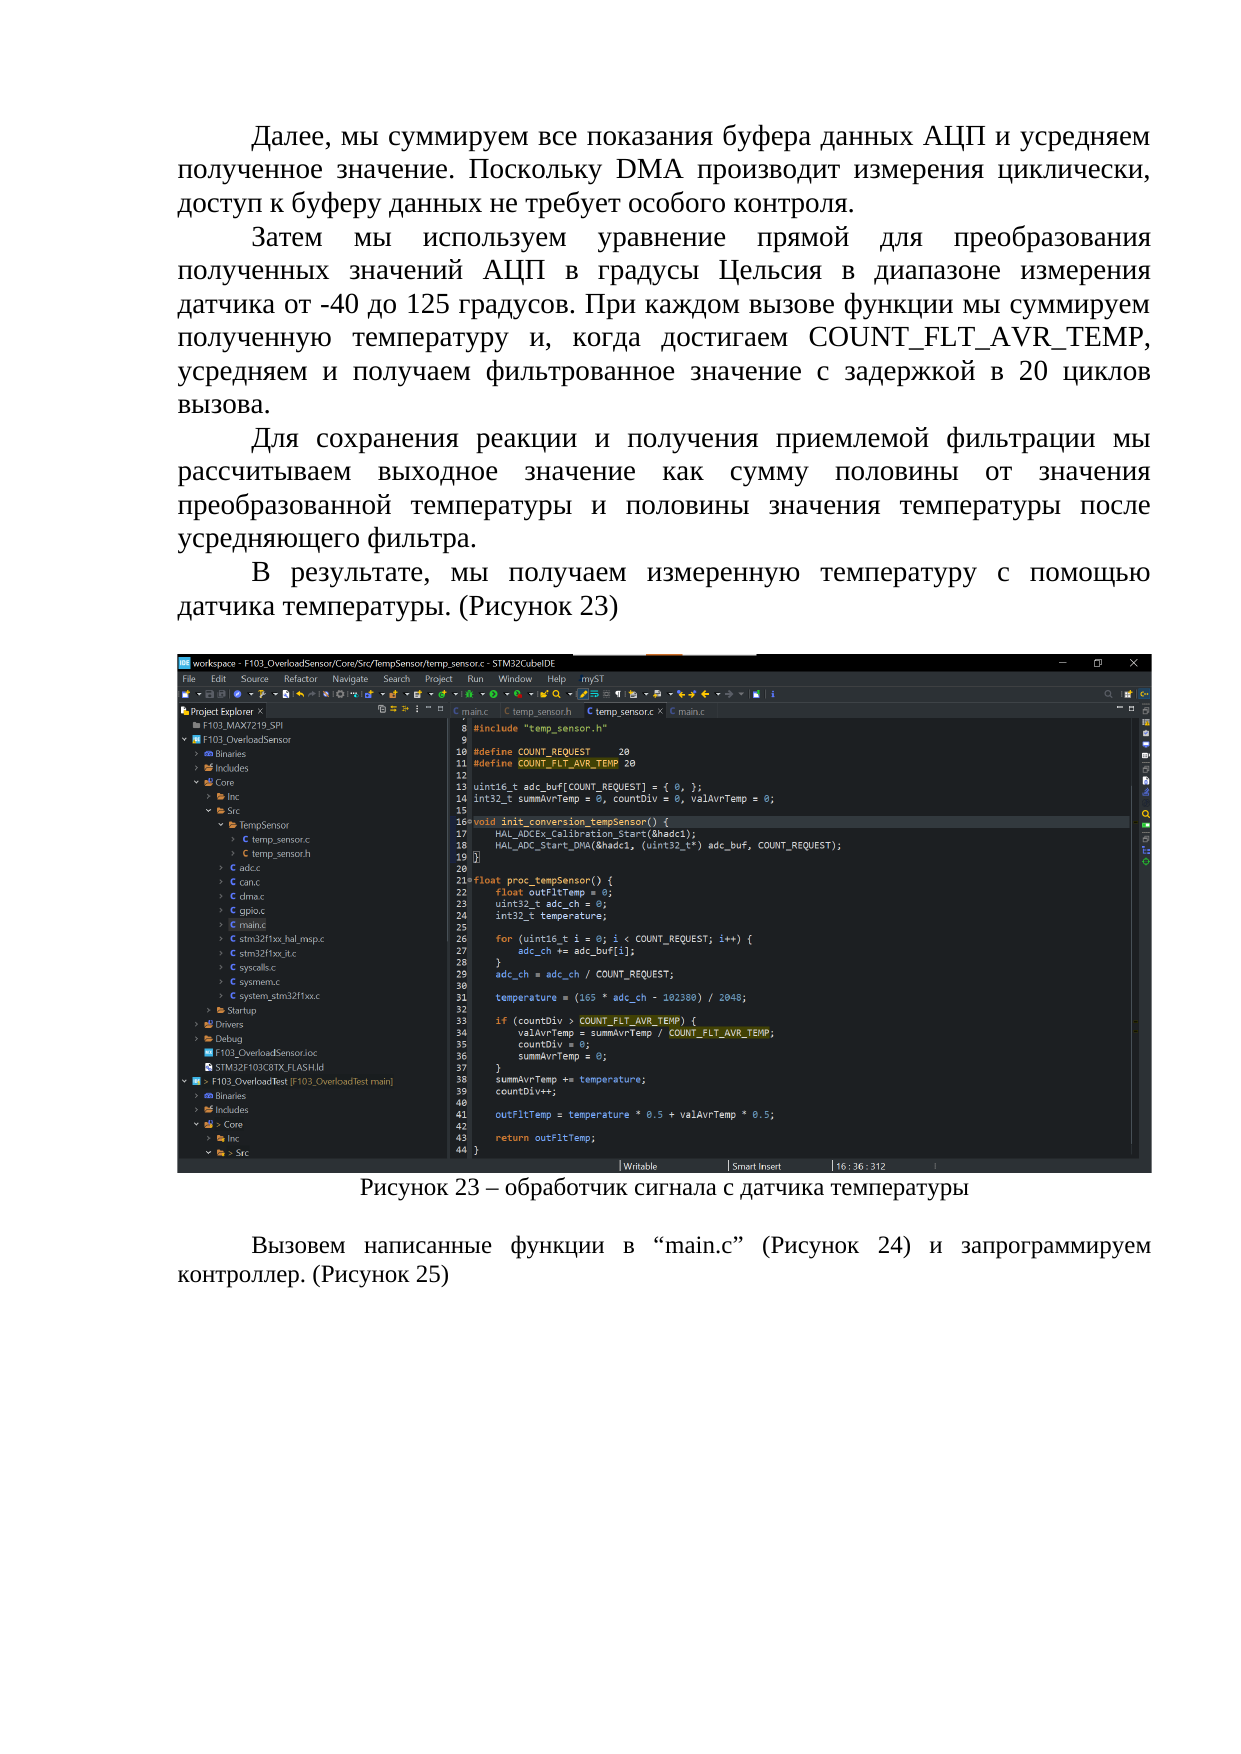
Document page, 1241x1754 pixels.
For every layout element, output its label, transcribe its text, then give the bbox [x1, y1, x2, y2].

text В результате, мы получаем измеренную температуру с помощью датчика температуры. (Рисунок 23) [177, 554, 1152, 621]
text Для сохранения реакции и получения приемлемой фильтрации мы рассчитываем выходное значение как сумму половины от значения преобразованной температуры и половины значения температуры после усредняющего фильтра. [177, 420, 1152, 554]
text Далее, мы суммируем все показания буфера данных АЦП и усредняем полученное значение. Поскольку DMA производит измерения циклически, доступ к буферу данных не требует особого контроля. [177, 118, 1152, 219]
text Рисунок 23 – обработчик сигнала с датчика температуры [177, 1173, 1152, 1201]
text Затем мы используем уравнение прямой для преобразования полученных значений АЦП в градусы Цельсия в диапазоне измерения датчика от -40 до 125 градусов. При каждом вызове функции мы суммируем полученную температуру и, когда достигаем COUNT_FLT_AVR_TEMP, усредняем и получаем фильтрованное значение с задержкой в 20 циклов вызова. [177, 219, 1152, 420]
picture [177, 654, 1152, 1173]
text Вызовем написанные функции в “main.c” (Рисунок 24) и запрограммируем контроллер. (Рисунок 25) [177, 1230, 1152, 1287]
